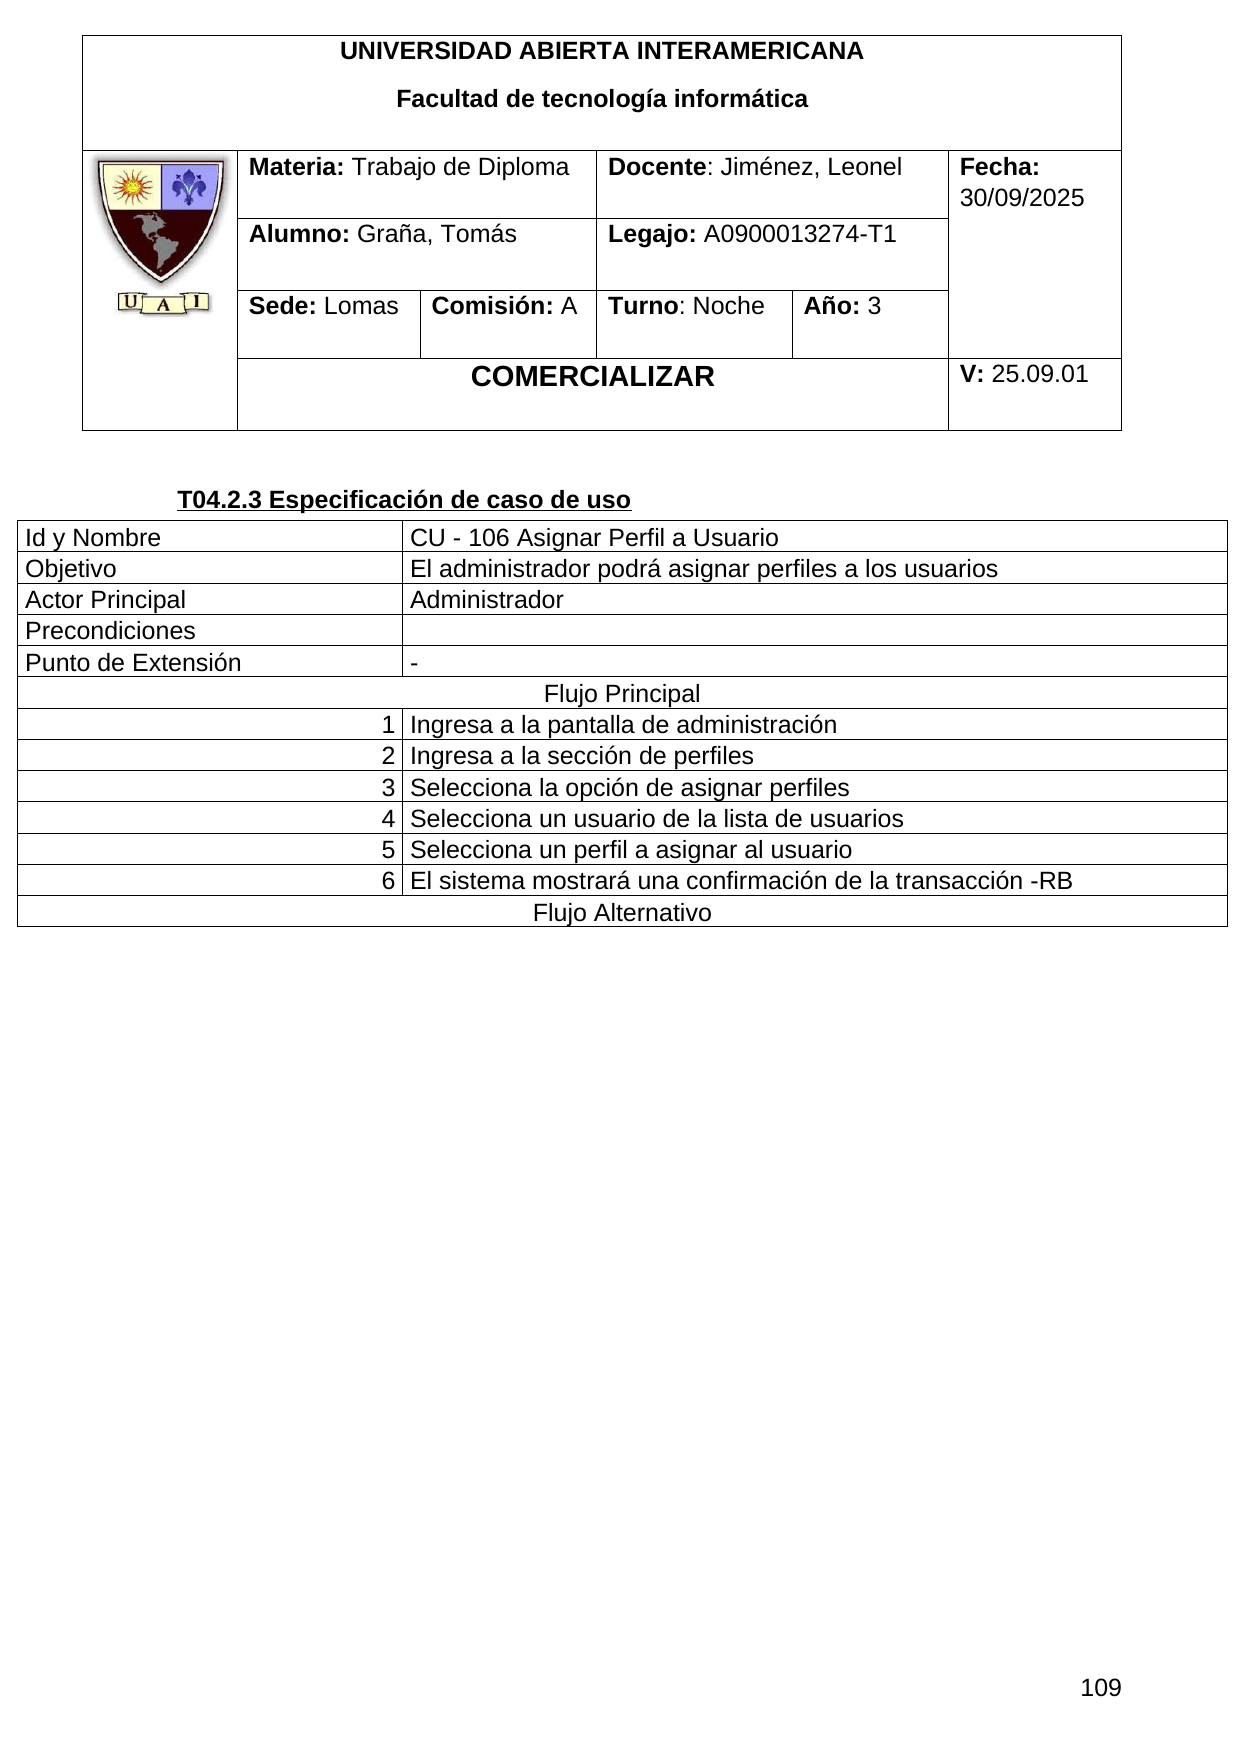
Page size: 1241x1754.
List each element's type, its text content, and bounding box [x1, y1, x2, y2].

table_cell El administrador podrá asignar perfiles a los usuarios [403, 552, 1227, 582]
table_cell [403, 615, 1227, 645]
table_cell Selecciona la opción de asignar perfiles [403, 771, 1227, 801]
table_cell 3 [18, 771, 402, 801]
table_cell 2 [18, 740, 402, 770]
table_cell Administrador [403, 584, 1227, 614]
table_cell El sistema mostrará una confirmación de la transacción -RB [403, 865, 1227, 895]
table_cell Selecciona un perfil a asignar al usuario [403, 834, 1227, 864]
table_cell Ingresa a la pantalla de administración [403, 709, 1227, 739]
table_cell 6 [18, 865, 402, 895]
table_cell 1 [18, 709, 402, 739]
subtitle T04.2.3 Especificación de caso de uso [177, 485, 1122, 513]
table_cell Punto de Extensión [18, 646, 402, 676]
table_cell Selecciona un usuario de la lista de usuarios [403, 802, 1227, 832]
table_cell Precondiciones [18, 615, 402, 645]
table_cell Ingresa a la sección de perfiles [403, 740, 1227, 770]
table_cell - [403, 646, 1227, 676]
table_cell Actor Principal [18, 584, 402, 614]
table_cell Flujo Alternativo [18, 896, 1227, 926]
table_cell 5 [18, 834, 402, 864]
table_header Id y Nombre [18, 521, 402, 551]
table_header CU - 106 Asignar Perfil a Usuario [403, 521, 1227, 551]
table_cell Flujo Principal [18, 677, 1227, 707]
table_cell Objetivo [18, 552, 402, 582]
table_cell 4 [18, 802, 402, 832]
picture [87, 151, 234, 320]
